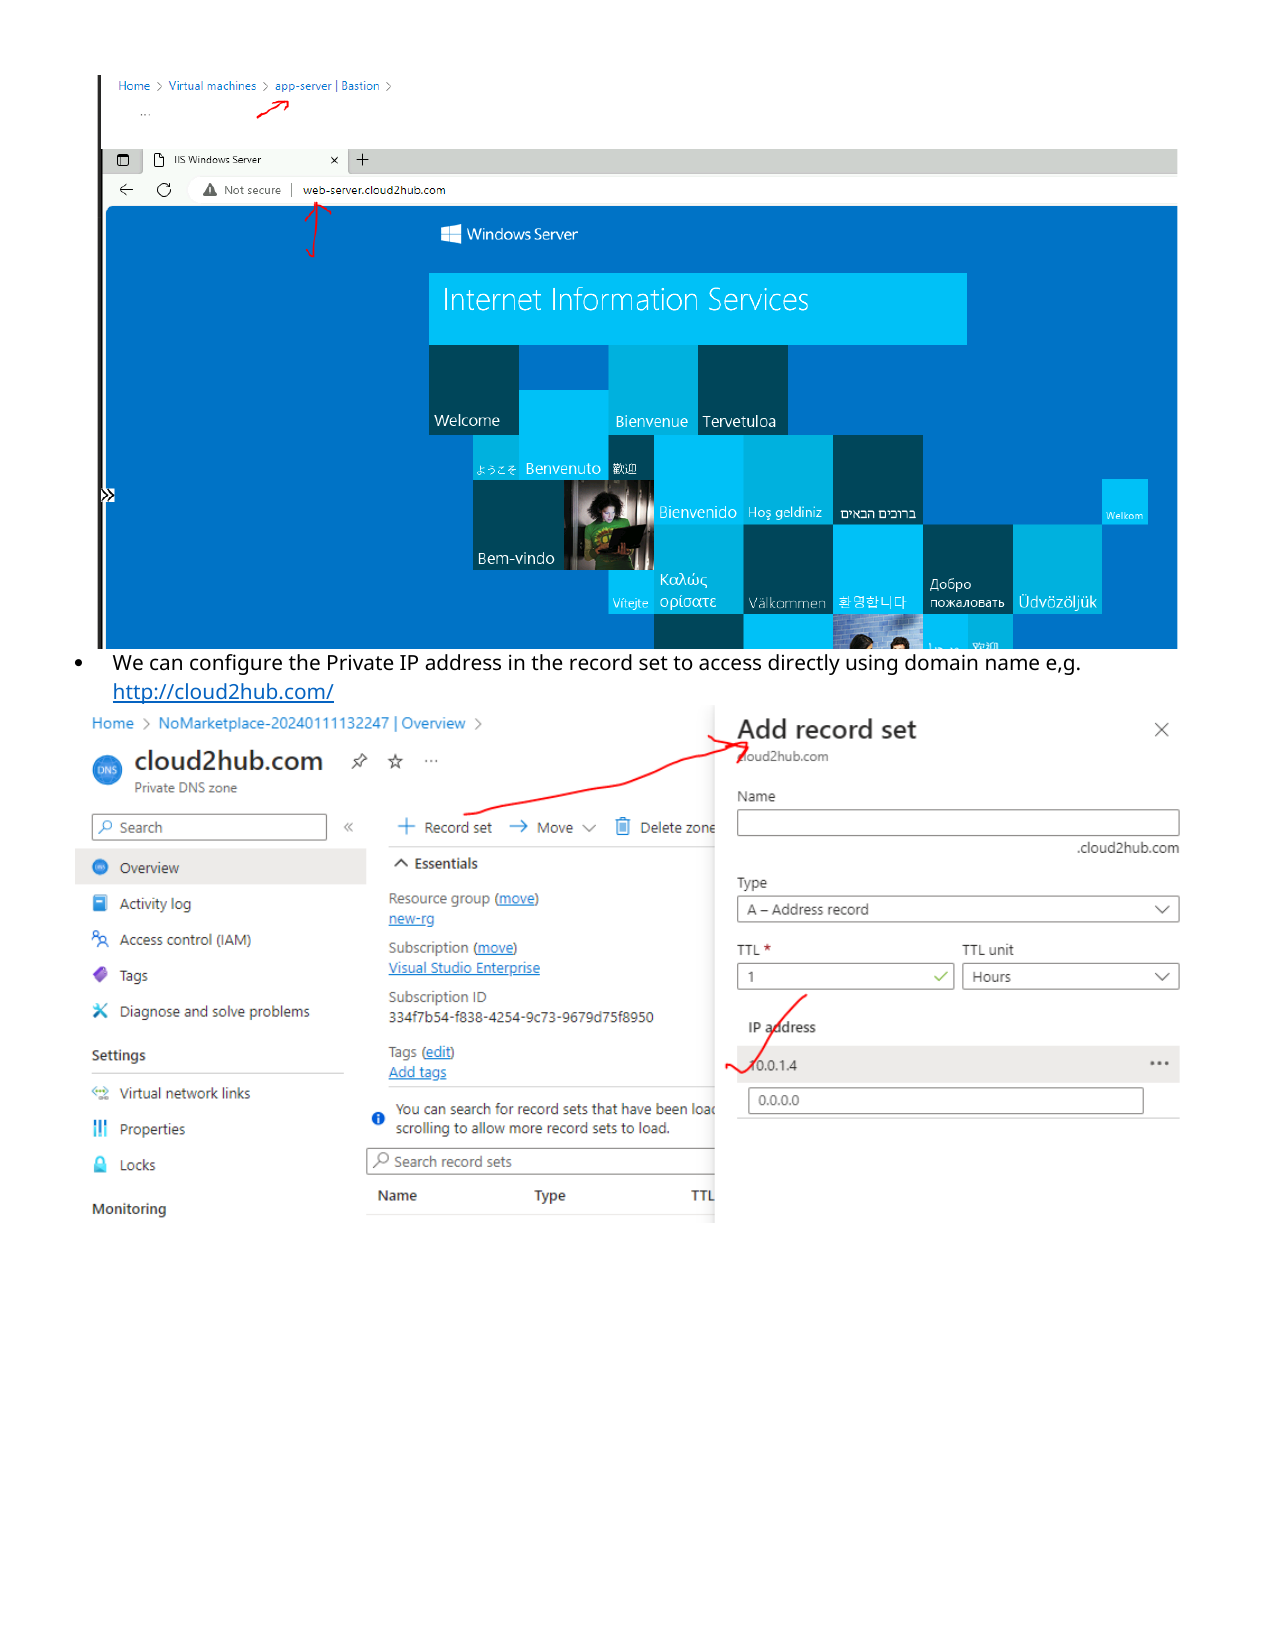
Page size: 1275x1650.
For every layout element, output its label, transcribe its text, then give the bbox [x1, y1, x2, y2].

picture [834, 615, 922, 649]
picture [459, 415, 463, 425]
list We can configure the Private IP address in the record set to access directly using domain name e,g. http://cloud2hub.com/ [75, 648, 1200, 705]
picture [97, 75, 1178, 649]
picture [520, 346, 607, 389]
picture [75, 705, 1200, 1223]
